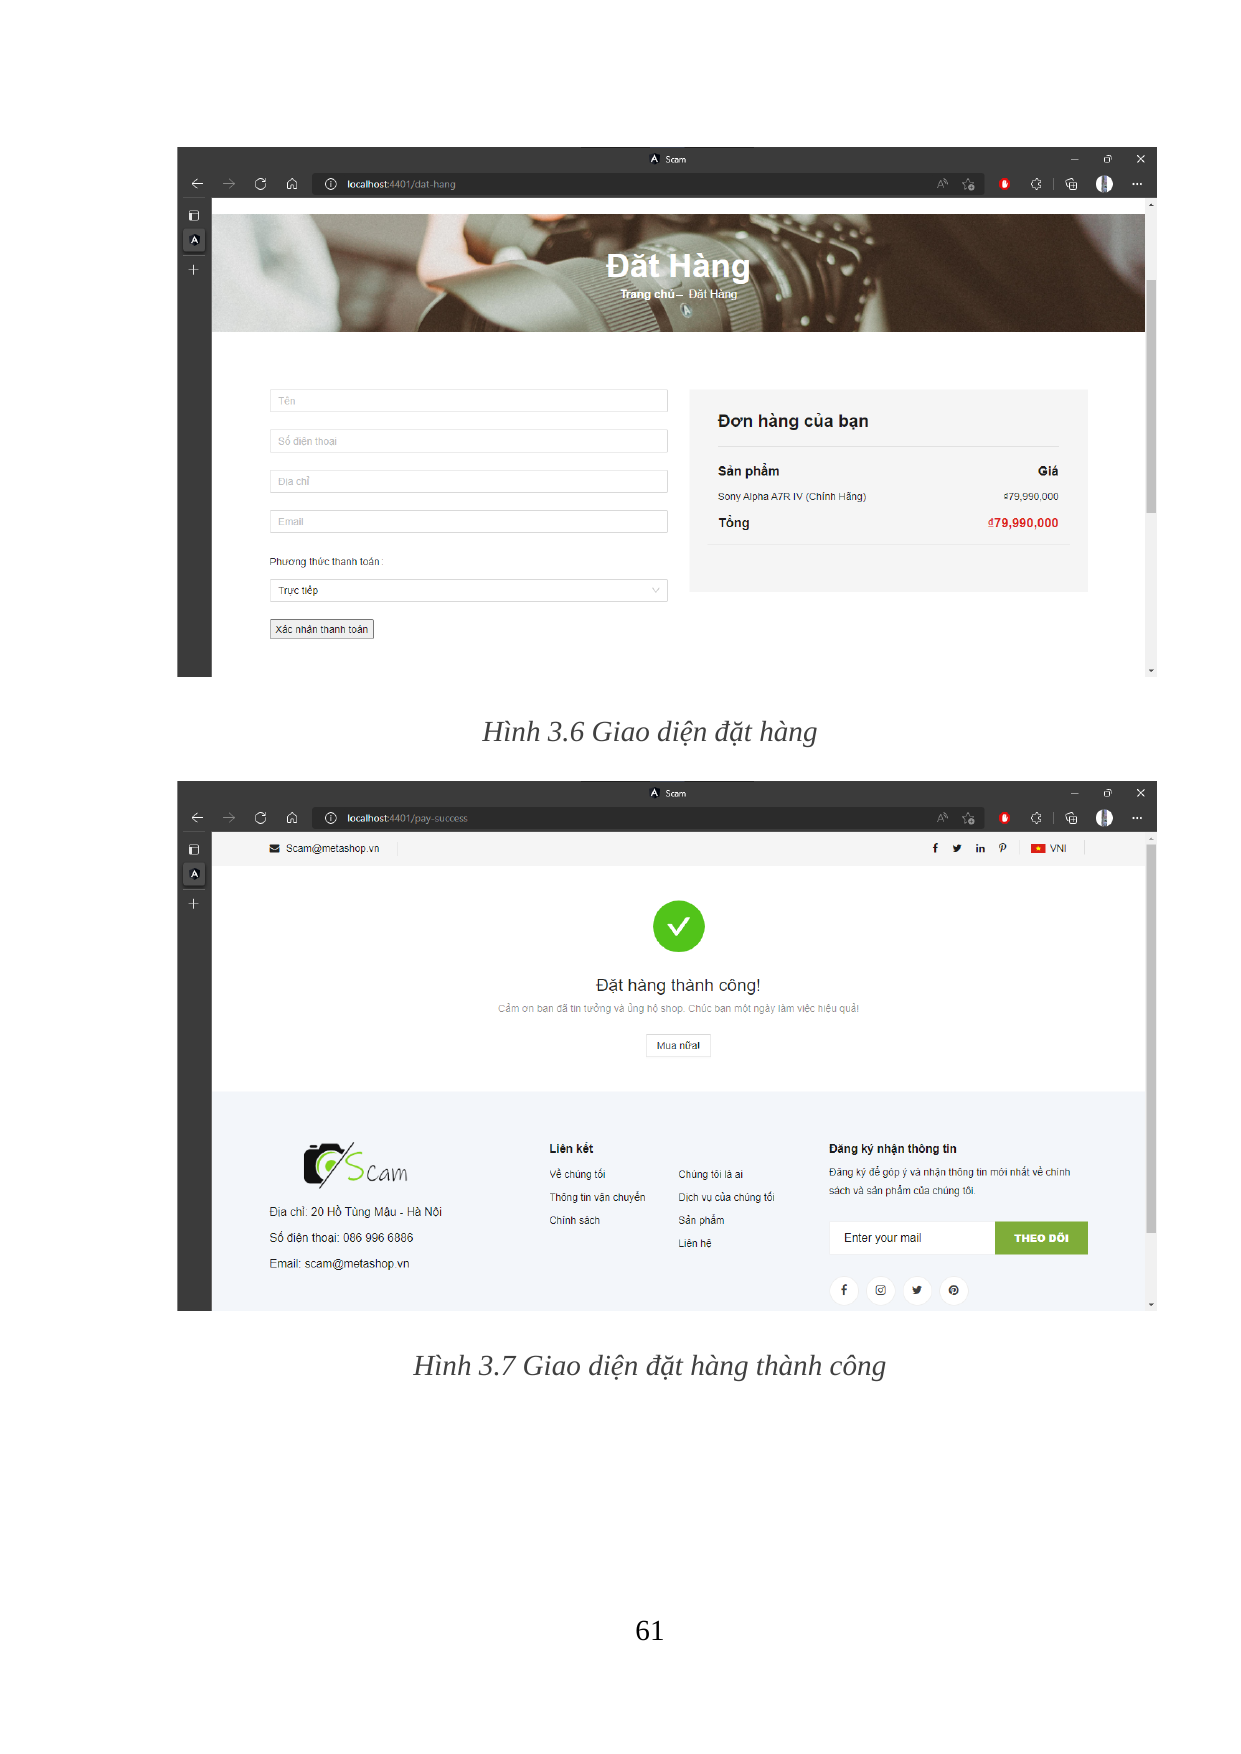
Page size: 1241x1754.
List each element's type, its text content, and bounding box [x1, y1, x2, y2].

text Hình 3.6 Giao diện đặt hàng [267, 714, 1032, 748]
picture [177, 147, 1157, 677]
picture [177, 781, 1157, 1311]
text Hình 3.7 Giao diện đặt hàng thành công [267, 1348, 1032, 1382]
